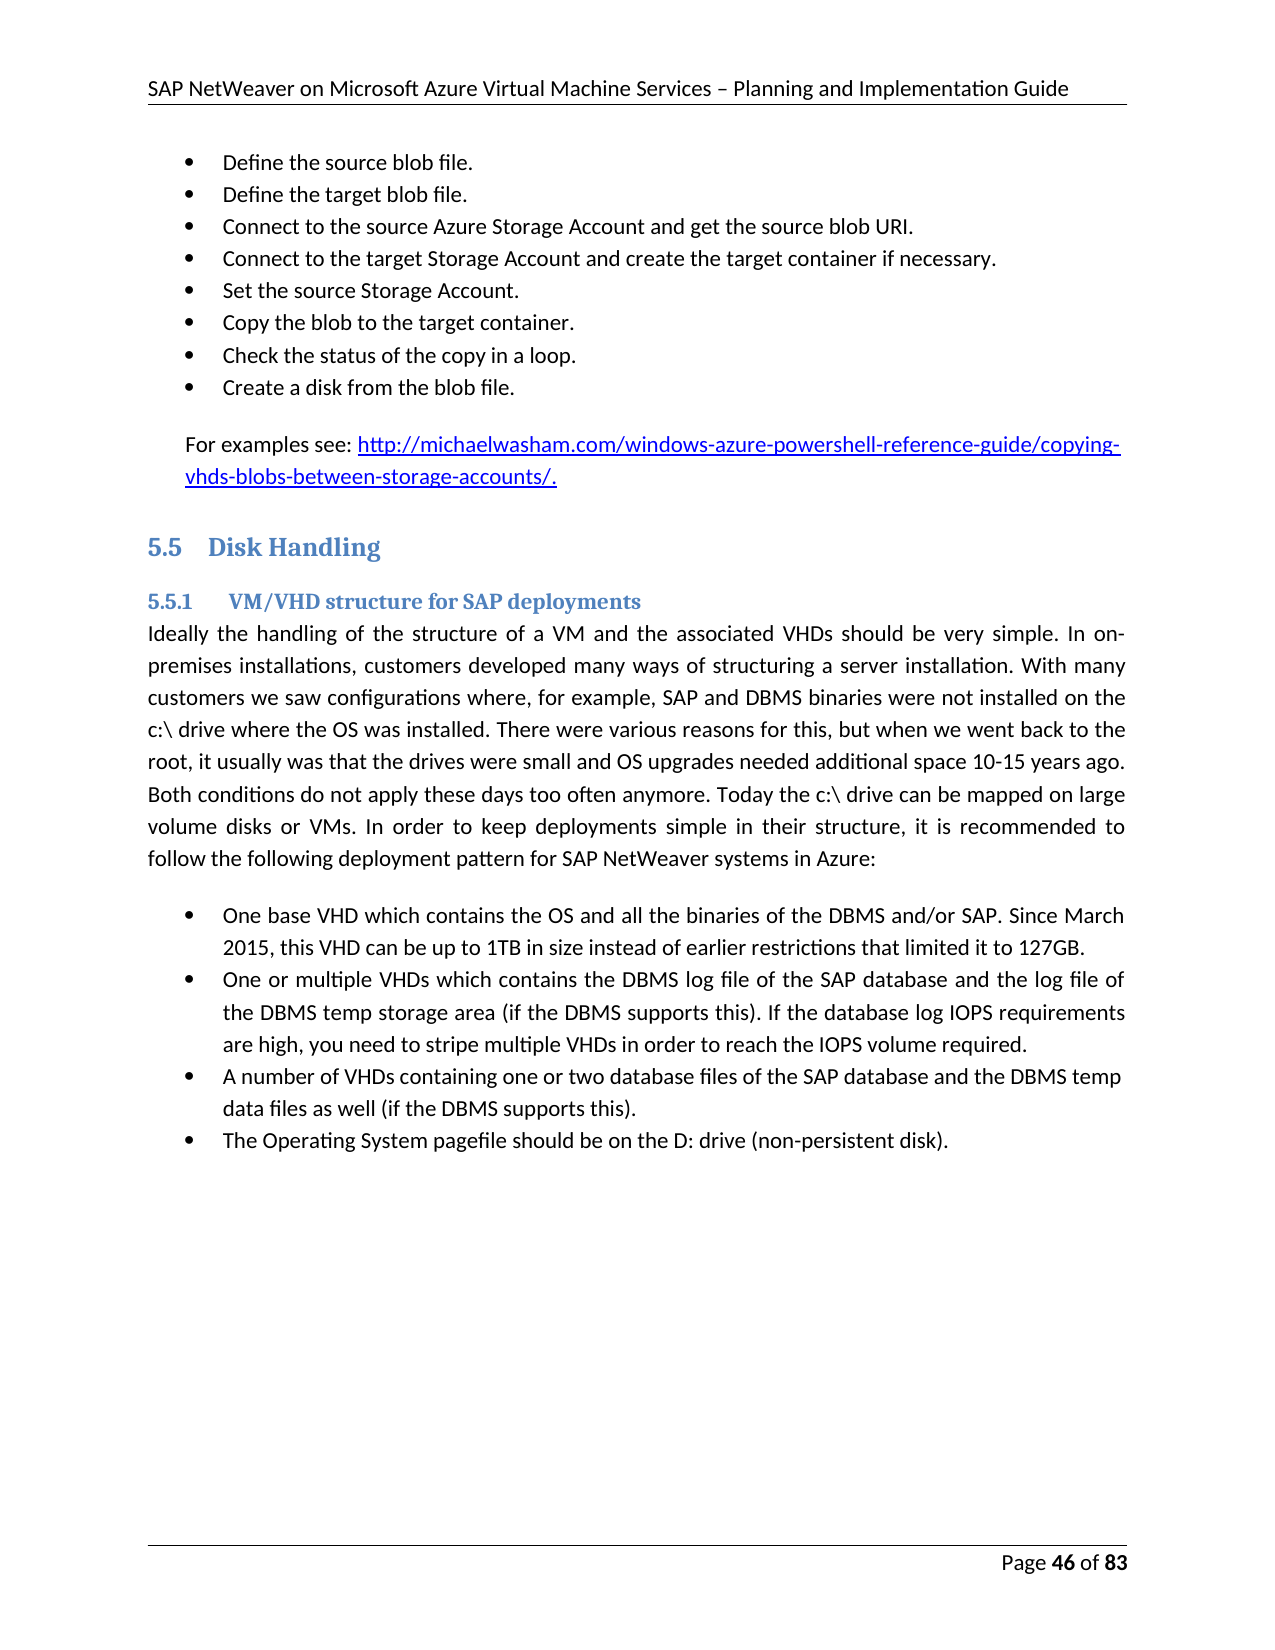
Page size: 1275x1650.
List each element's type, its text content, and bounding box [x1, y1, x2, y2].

list Create a disk from the blob file. [185, 373, 1127, 401]
list Set the source Storage Account. [185, 276, 1127, 304]
list One or multiple VHDs which contains the DBMS log file of the SAP database and the log file of the DBMS temp storage area (if the DBMS supports this). If the database log IOPS requirements are high, you need to stripe multiple VHDs in order to reach the IOPS volume required. [185, 966, 1127, 1058]
list A number of VHDs containing one or two database files of the SAP database and the DBMS temp data files as well (if the DBMS supports this). [185, 1062, 1127, 1122]
list Copy the blob to the target container. [185, 308, 1127, 337]
list Connect to the source Azure Storage Account and get the source blob URI. [185, 212, 1127, 240]
subtitle VM/VHD structure for SAP deployments [148, 588, 1127, 615]
list Define the source blob file. [185, 148, 1127, 176]
list Connect to the target Storage Account and create the target container if necessary. [185, 244, 1127, 272]
text Ideally the handling of the structure of a VM and the associated VHDs should be very simple. In on-premises installations, customers developed many ways of structuring a server installation. With many customers we saw configurations where, for example, SAP and DBMS binaries were not installed on the c:\ drive where the OS was installed. There were various reasons for this, but when we went back to the root, it usually was that the drives were small and OS upgrades needed additional space 10-15 years ago. Both conditions do not apply these days too often anymore. Today the c:\ drive can be mapped on large volume disks or VMs. In order to keep deployments simple in their structure, it is recommended to follow the following deployment pattern for SAP NetWeaver systems in Azure: [148, 619, 1127, 872]
list Check the status of the copy in a loop. [185, 341, 1127, 369]
list The Operating System pagefile should be on the D: drive (non-persistent disk). [185, 1127, 1127, 1154]
subtitle Disk Handling [148, 532, 1127, 563]
text For examples see: http://michaelwasham.com/windows-azure-powershell-reference-guide/copying-vhds-blobs-between-storage-accounts/. [185, 430, 1127, 490]
list Define the target blob file. [185, 180, 1127, 208]
list One base VHD which contains the OS and all the binaries of the DBMS and/or SAP. Since March 2015, this VHD can be up to 1TB in size instead of earlier restrictions that limited it to 127GB. [185, 901, 1127, 961]
